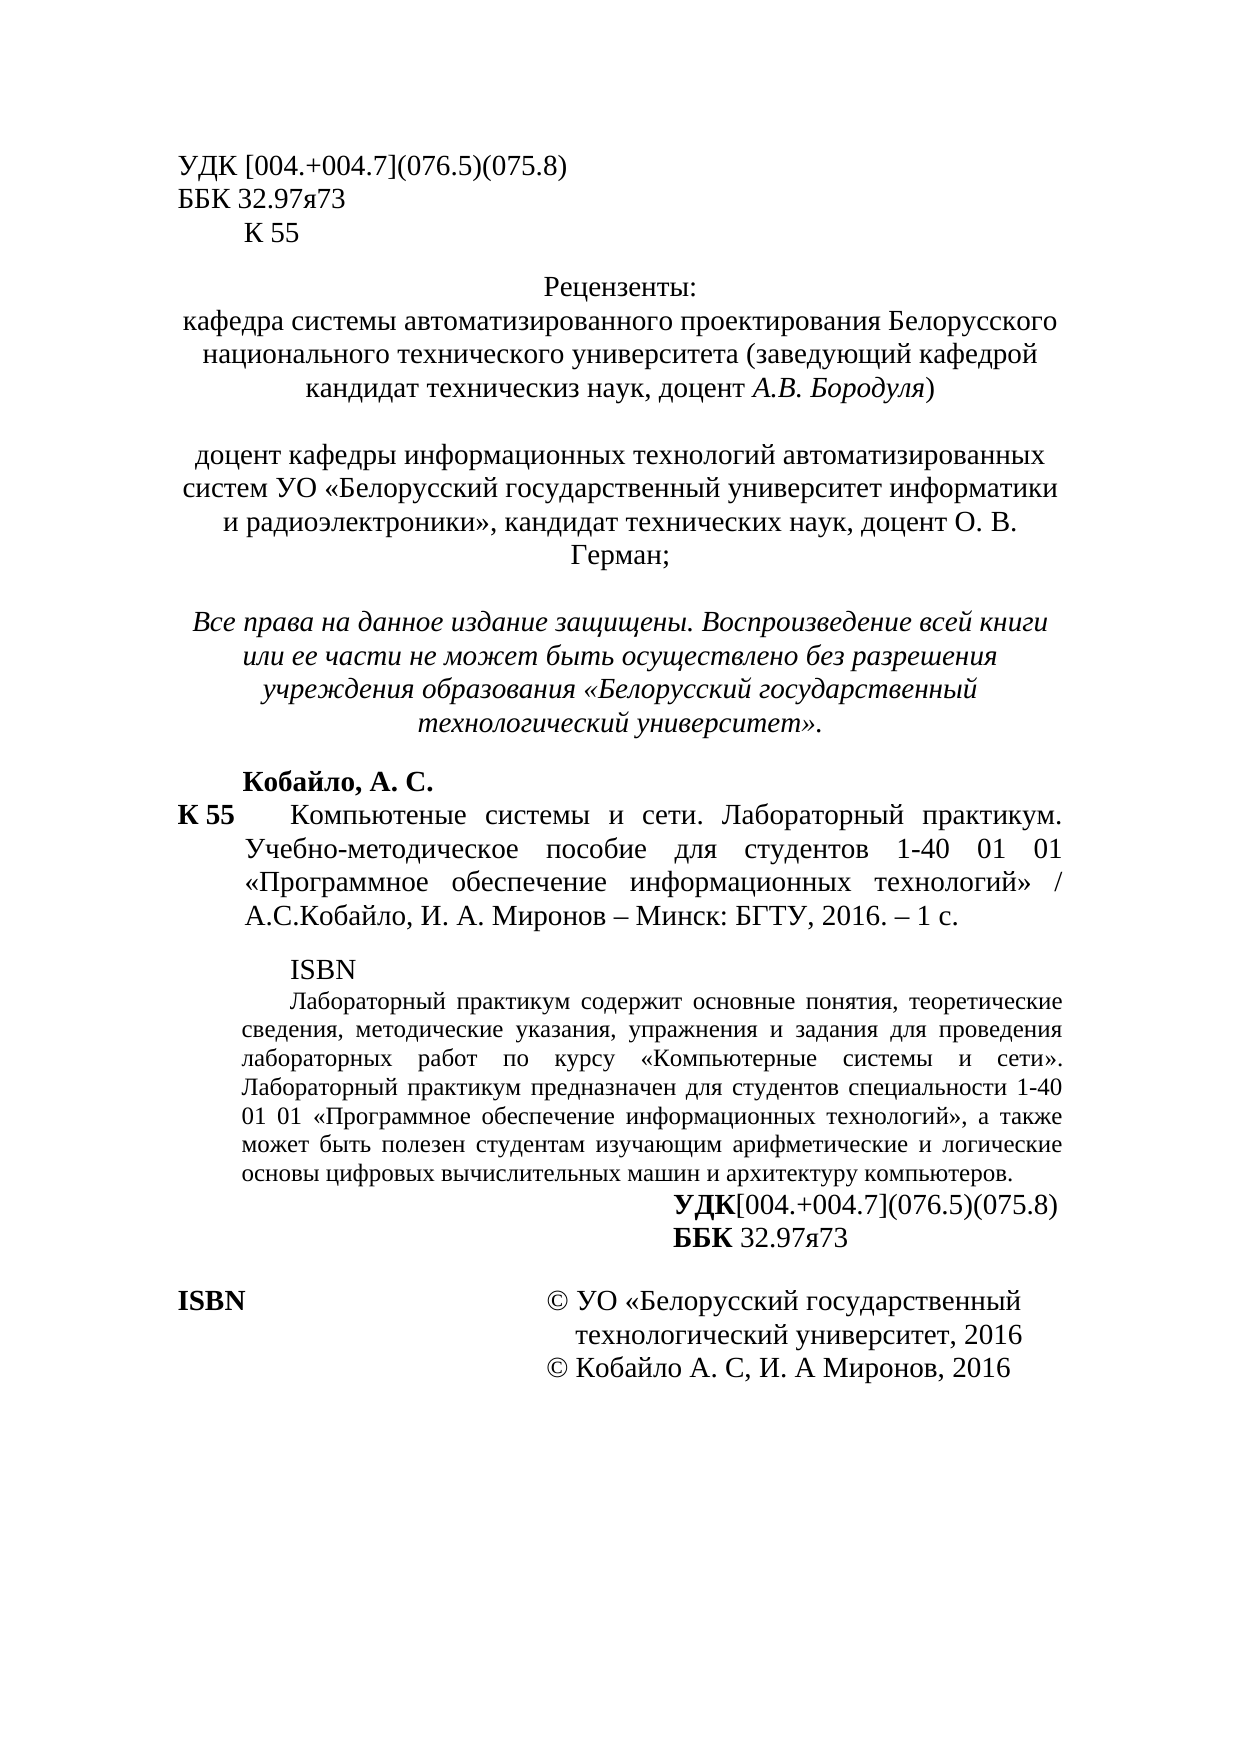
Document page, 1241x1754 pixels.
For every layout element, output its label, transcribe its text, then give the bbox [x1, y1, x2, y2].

text К 55 Компьютеные системы и сети. Лабораторный практикум. Учебно-методическое пособие для студентов 1-40 01 01 «Программное обеспечение информационных технологий» / А.С.Кобайло, И. А. Миронов – Минск: БГТУ, 2016. – 1 с. [177, 797, 1063, 931]
text ББК 32.97я73 [599, 1221, 1063, 1254]
text Все права на данное издание защищены. Воспроизведение всей книги или ее части не может быть осуществлено без разрешения учреждения образования «Белорусский государственный технологический университет». [177, 604, 1063, 739]
text доцент кафедры информационных технологий автоматизированных систем УО «Белорусский государственный университет информатики и радиоэлектроники», кандидат технических наук, доцент О. В. Герман; [177, 437, 1063, 571]
text Кобайло, А. С. [177, 764, 1063, 797]
text К 55 [177, 215, 1063, 248]
text УДК[004.+004.7](076.5)(075.8) [673, 1187, 1063, 1221]
subtitle ISBN © УО «Белорусский государственный [177, 1283, 1063, 1317]
text кафедра системы автоматизированного проектирования Белорусского национального технического университета (заведующий кафедрой кандидат техническиз наук, доцент А.В. Бородуля) [177, 303, 1063, 403]
text ББК 32.97я73 [177, 181, 1063, 215]
text Лабораторный практикум содержит основные понятия, теоретические сведения, методические указания, упражнения и задания для проведения лабораторных работ по курсу «Компьютерные системы и сети». Лабораторный практикум предназначен для студентов специальности 1-40 01 01 «Программное обеспечение информационных технологий», а также может быть полезен студентам изучающим арифметические и логические основы цифровых вычислительных машин и архитектуру компьютеров. [241, 986, 1063, 1187]
text Рецензенты: [177, 269, 1063, 303]
text УДК [004.+004.7](076.5)(075.8) [177, 148, 1063, 181]
text © Кобайло А. С, И. А Миронов, 2016 [472, 1350, 1063, 1384]
text ISBN [177, 952, 1063, 986]
text технологический университет, 2016 [177, 1317, 1063, 1350]
